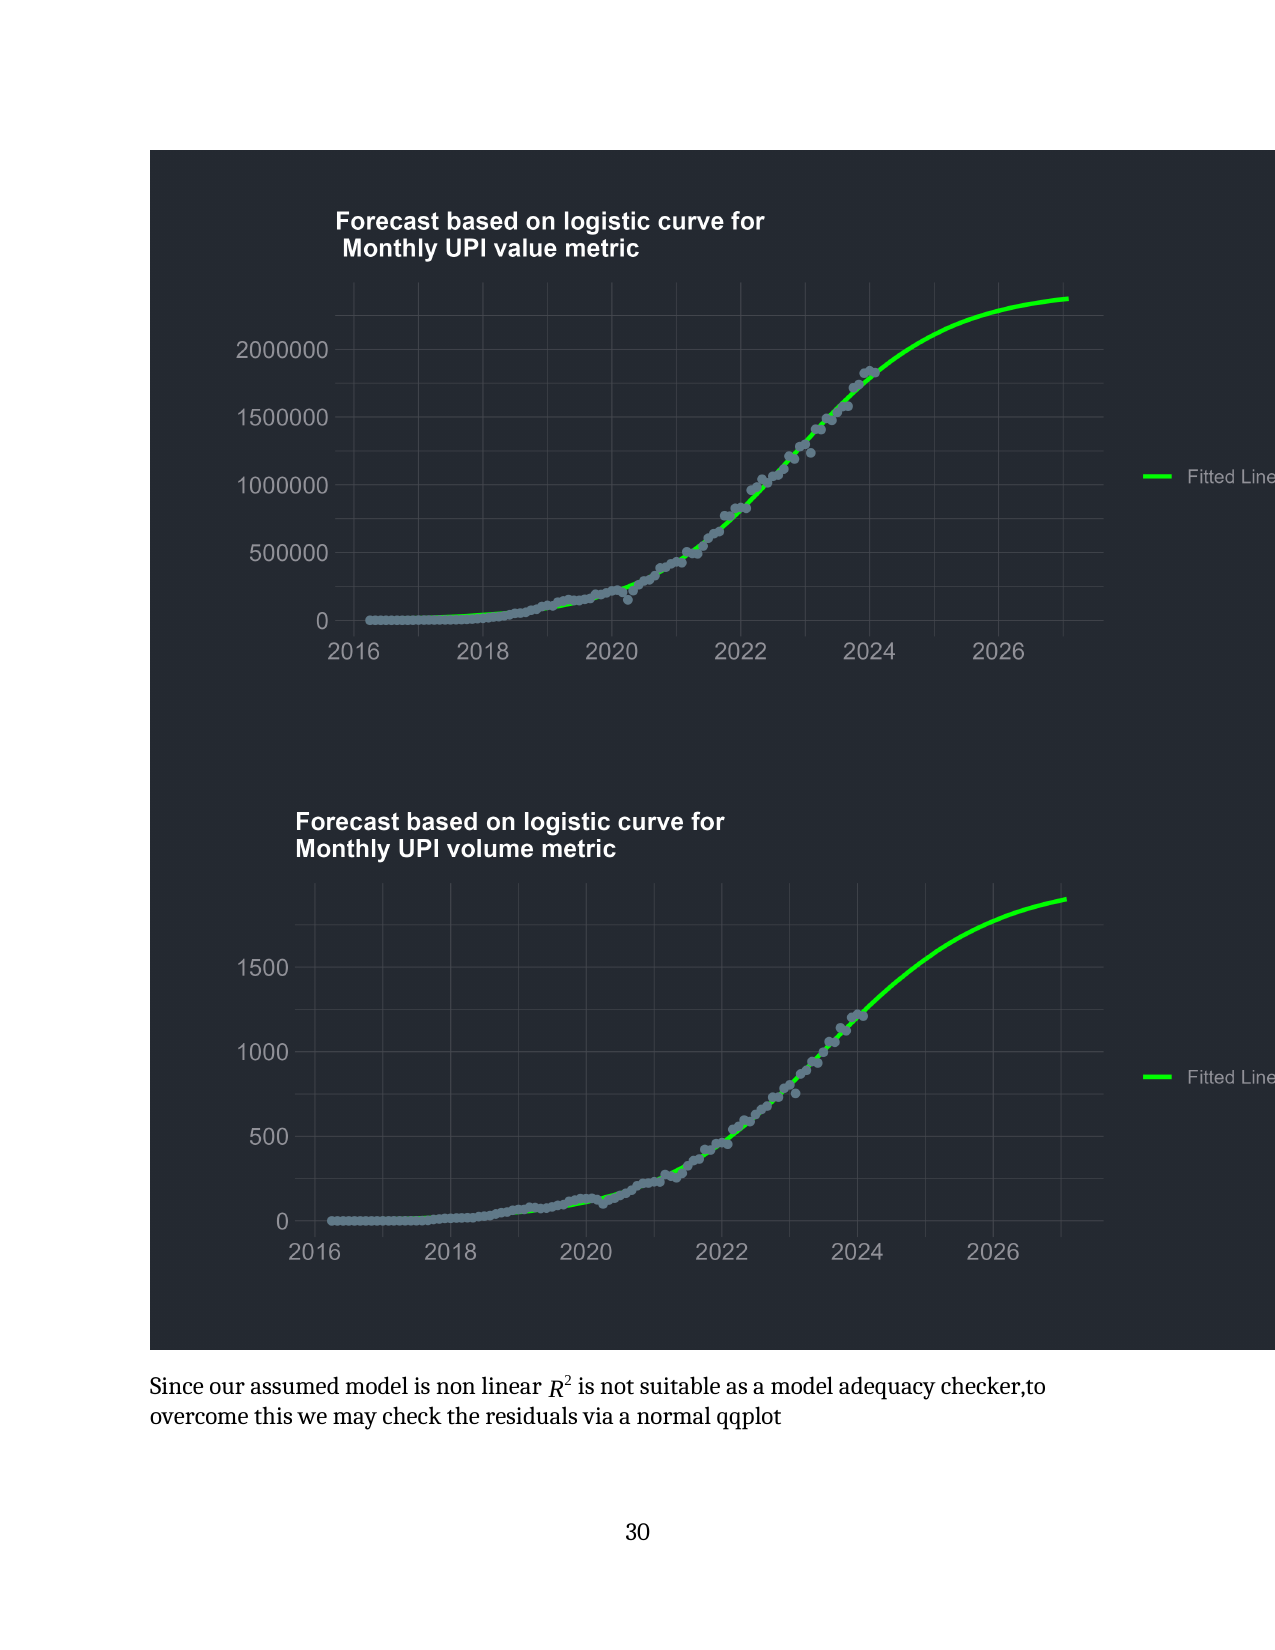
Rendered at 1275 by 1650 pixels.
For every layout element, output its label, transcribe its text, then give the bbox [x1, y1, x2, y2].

text Since our assumed model is non linear is not suitable as a model adequacy checker,to overcome this we may check the residuals via a normal qqplot [150, 1371, 1125, 1431]
picture [150, 150, 1275, 1350]
